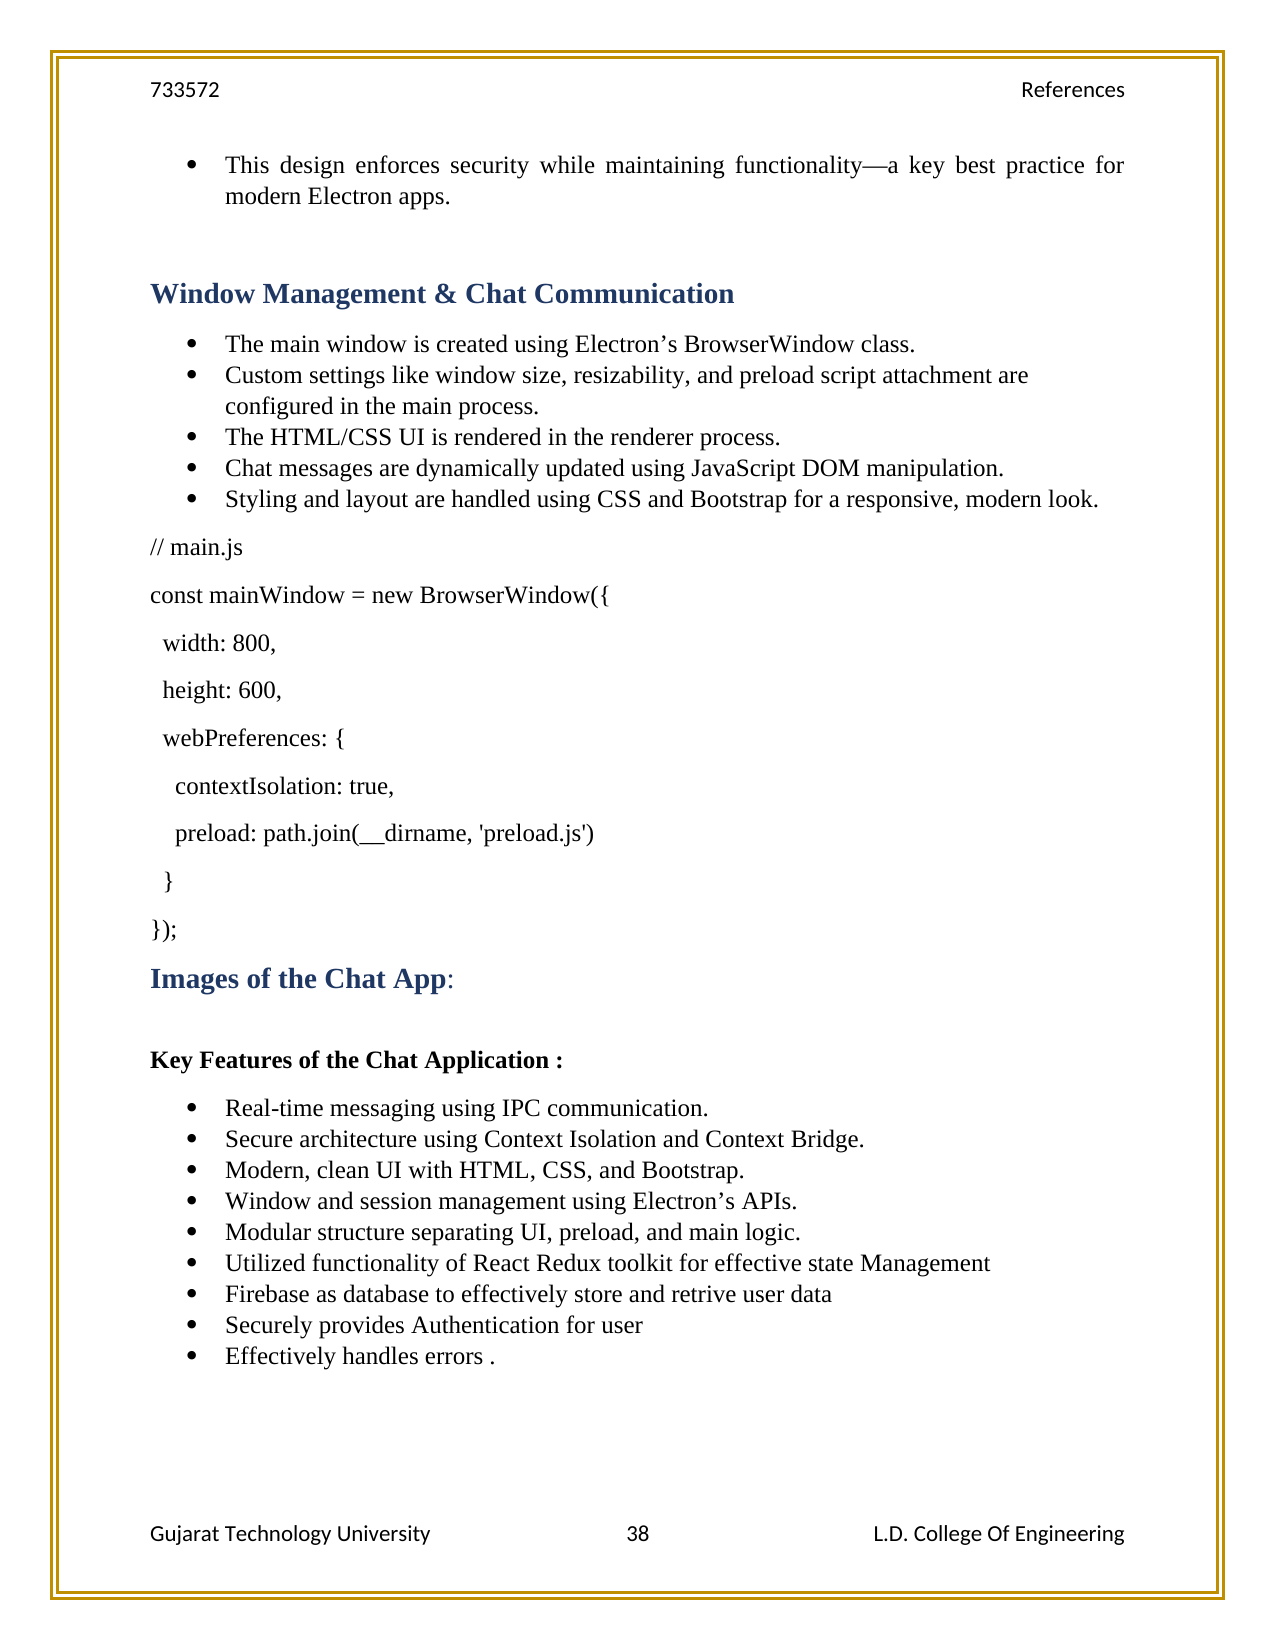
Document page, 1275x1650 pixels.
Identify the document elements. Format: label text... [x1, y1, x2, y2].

text Window Management & Chat Communication [150, 276, 1125, 310]
list Custom settings like window size, resizability, and preload script attachment are configured in the main process. [187, 360, 1125, 420]
list Utilized functionality of React Redux toolkit for effective state Management [187, 1248, 1125, 1277]
text // main.js [150, 532, 1125, 561]
text Key Features of the Chat Application : [150, 1045, 1125, 1074]
list Chat messages are dynamically updated using JavaScript DOM manipulation. [187, 453, 1125, 482]
list Securely provides Authentication for user [187, 1310, 1125, 1339]
subtitle Images of the Chat App: [150, 962, 1125, 995]
text } [150, 866, 1125, 895]
list This design enforces security while maintaining functionality—a key best practice for modern Electron apps. [187, 150, 1125, 210]
text contextIsolation: true, [150, 771, 1125, 799]
list Firebase as database to effectively store and retrive user data [187, 1279, 1125, 1308]
list Modular structure separating UI, preload, and main logic. [187, 1217, 1125, 1246]
text height: 600, [150, 675, 1125, 704]
list The main window is created using Electron’s BrowserWindow class. [187, 329, 1125, 358]
text width: 800, [150, 628, 1125, 656]
list Styling and layout are handled using CSS and Bootstrap for a responsive, modern look. [187, 484, 1125, 513]
list Secure architecture using Context Isolation and Context Bridge. [187, 1124, 1125, 1153]
list The HTML/CSS UI is rendered in the renderer process. [187, 422, 1125, 451]
text webPreferences: { [150, 723, 1125, 752]
list Effectively handles errors . [187, 1341, 1125, 1370]
text const mainWindow = new BrowserWindow({ [150, 580, 1125, 609]
text preload: path.join(__dirname, 'preload.js') [150, 818, 1125, 847]
text }); [150, 914, 1125, 943]
list Modern, clean UI with HTML, CSS, and Bootstrap. [187, 1155, 1125, 1184]
list Window and session management using Electron’s APIs. [187, 1186, 1125, 1215]
list Real-time messaging using IPC communication. [187, 1093, 1125, 1122]
